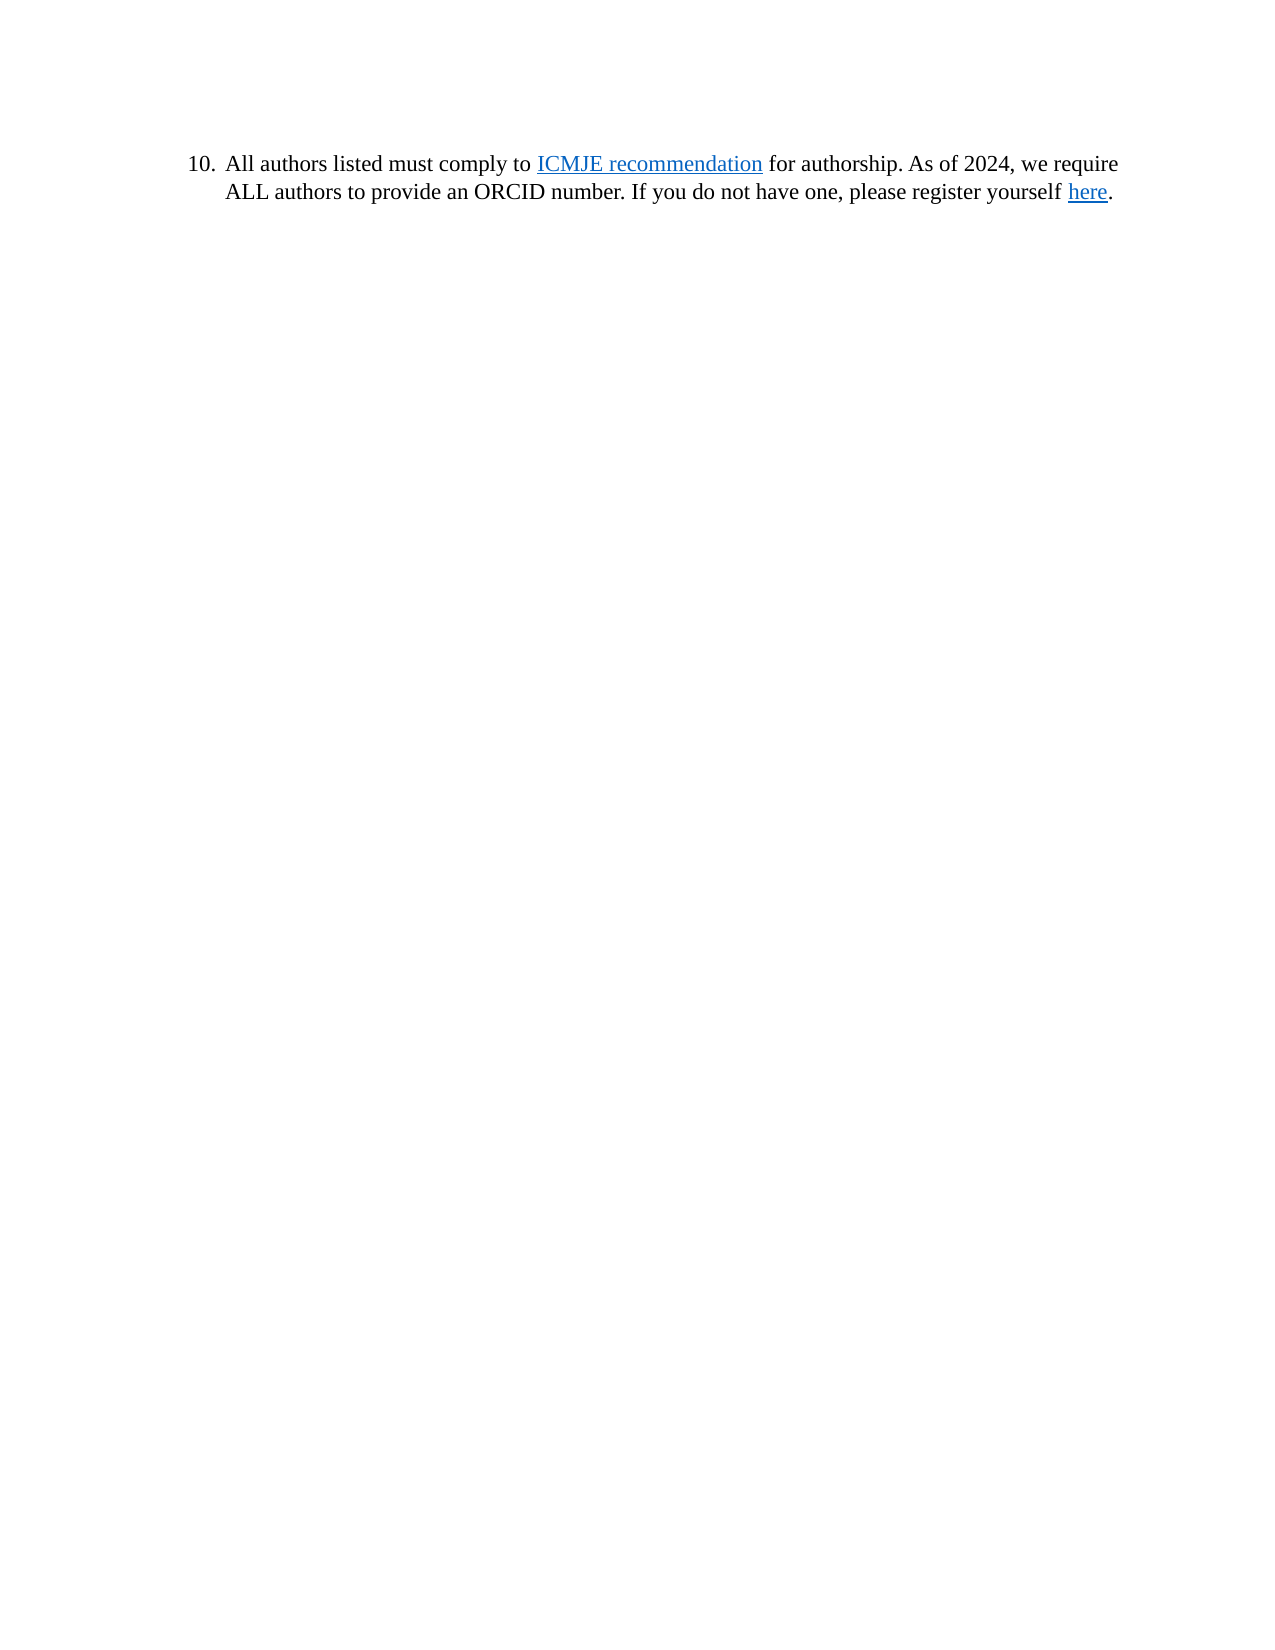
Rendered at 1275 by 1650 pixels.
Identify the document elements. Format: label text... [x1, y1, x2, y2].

list All authors listed must comply to ICMJE recommendation for authorship. As of 2024, we require ALL authors to provide an ORCID number. If you do not have one, please register yourself here. [187, 150, 1125, 205]
